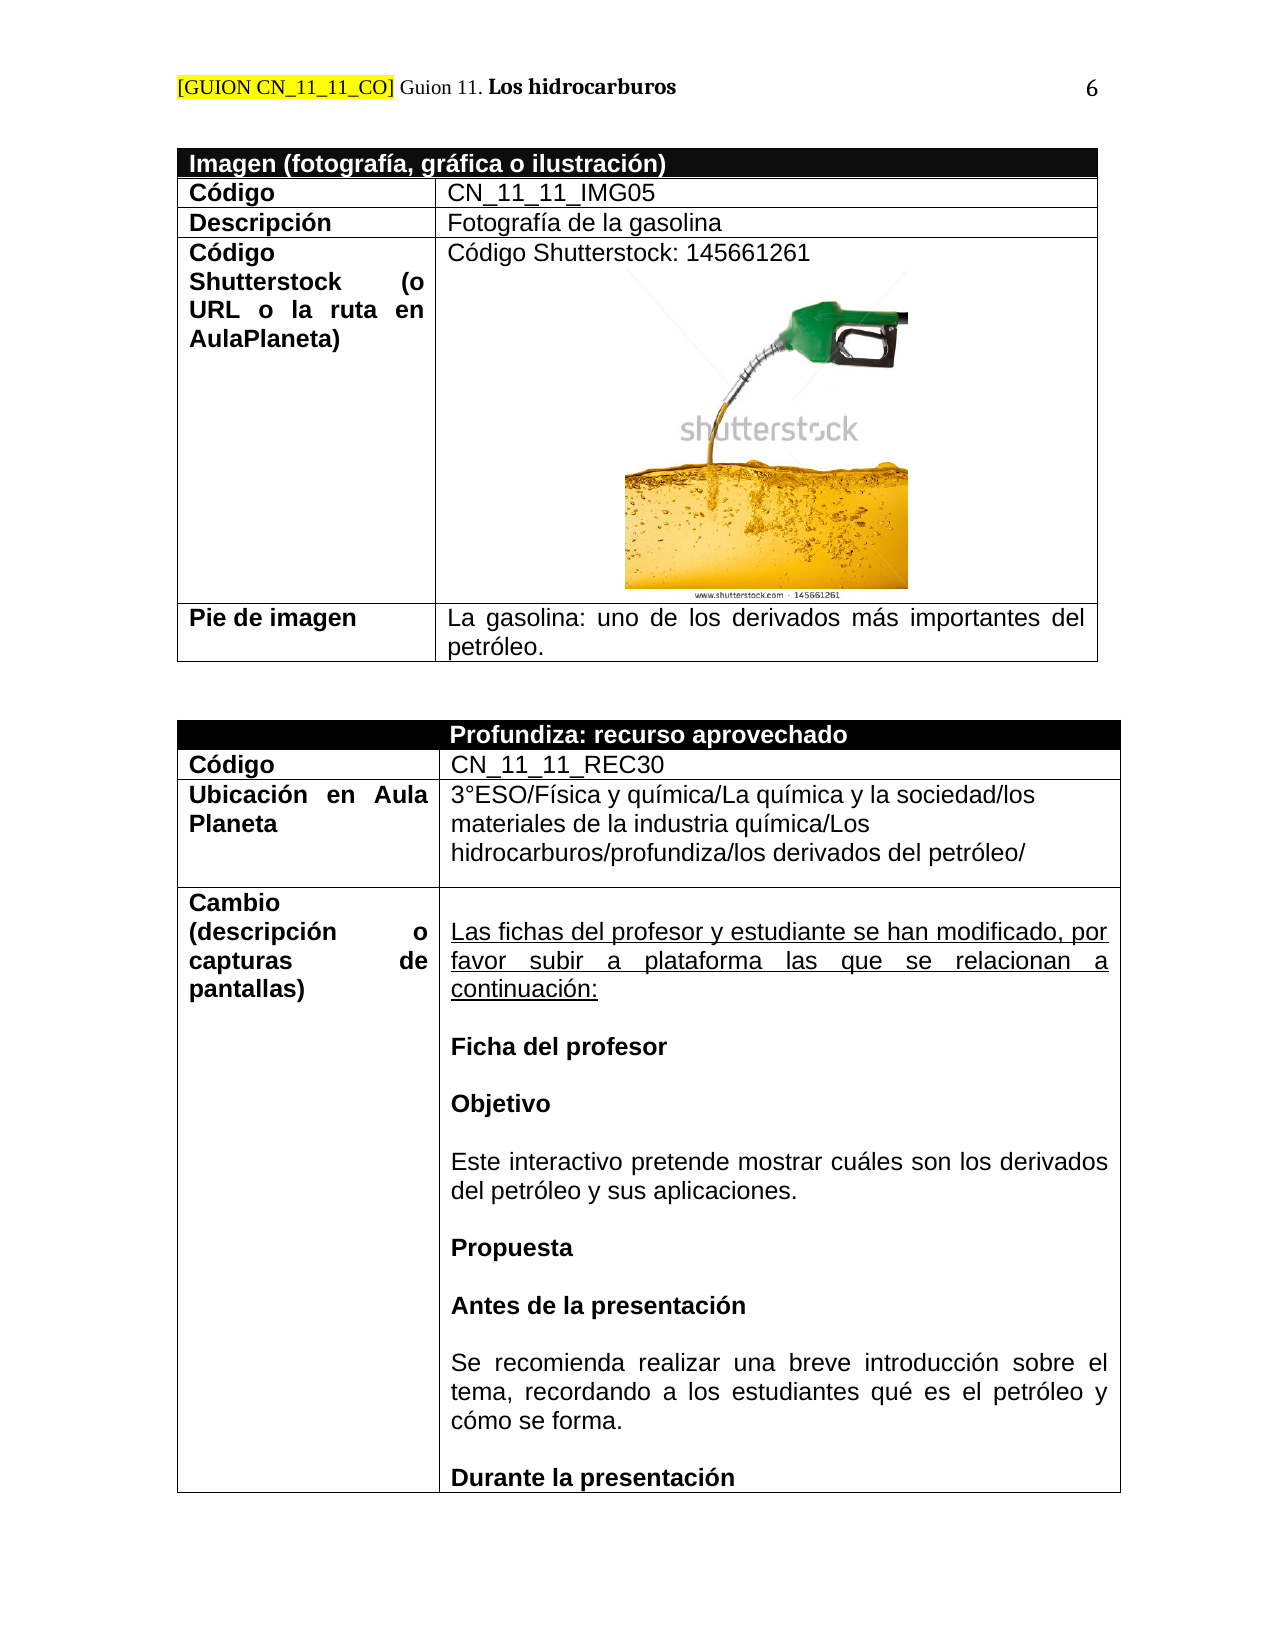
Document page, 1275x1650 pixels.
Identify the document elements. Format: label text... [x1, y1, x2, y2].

table_cell Fotografía de la gasolina [436, 208, 1097, 237]
table_cell CN_11_11_IMG05 [436, 179, 1097, 207]
table_cell CN_11_11_REC30 [440, 750, 1120, 779]
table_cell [178, 888, 439, 1492]
table_cell Código [178, 179, 435, 207]
table_cell La gasolina: uno de los derivados más importantes del petróleo. [436, 604, 1097, 661]
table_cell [440, 888, 1120, 1492]
table_cell 3°ESO/Física y química/La química y la sociedad/los materiales de la industria química/Los hidrocarburos/profundiza/los derivados del petróleo/ [440, 780, 1120, 887]
table_header Profundiza: recurso aprovechado [178, 721, 1120, 749]
table_cell Código [178, 750, 439, 779]
table_cell Ubicación en Aula Planeta [178, 780, 439, 887]
table_cell Pie de imagen [178, 604, 435, 661]
table_header Imagen (fotografía, gráfica o ilustración) [178, 149, 1097, 177]
table_cell Código Shutterstock: 145661261 [436, 238, 1097, 602]
table_cell Descripción [178, 208, 435, 237]
picture [625, 266, 908, 603]
table_cell Código Shutterstock (o URL o la ruta en AulaPlaneta) [178, 238, 435, 602]
